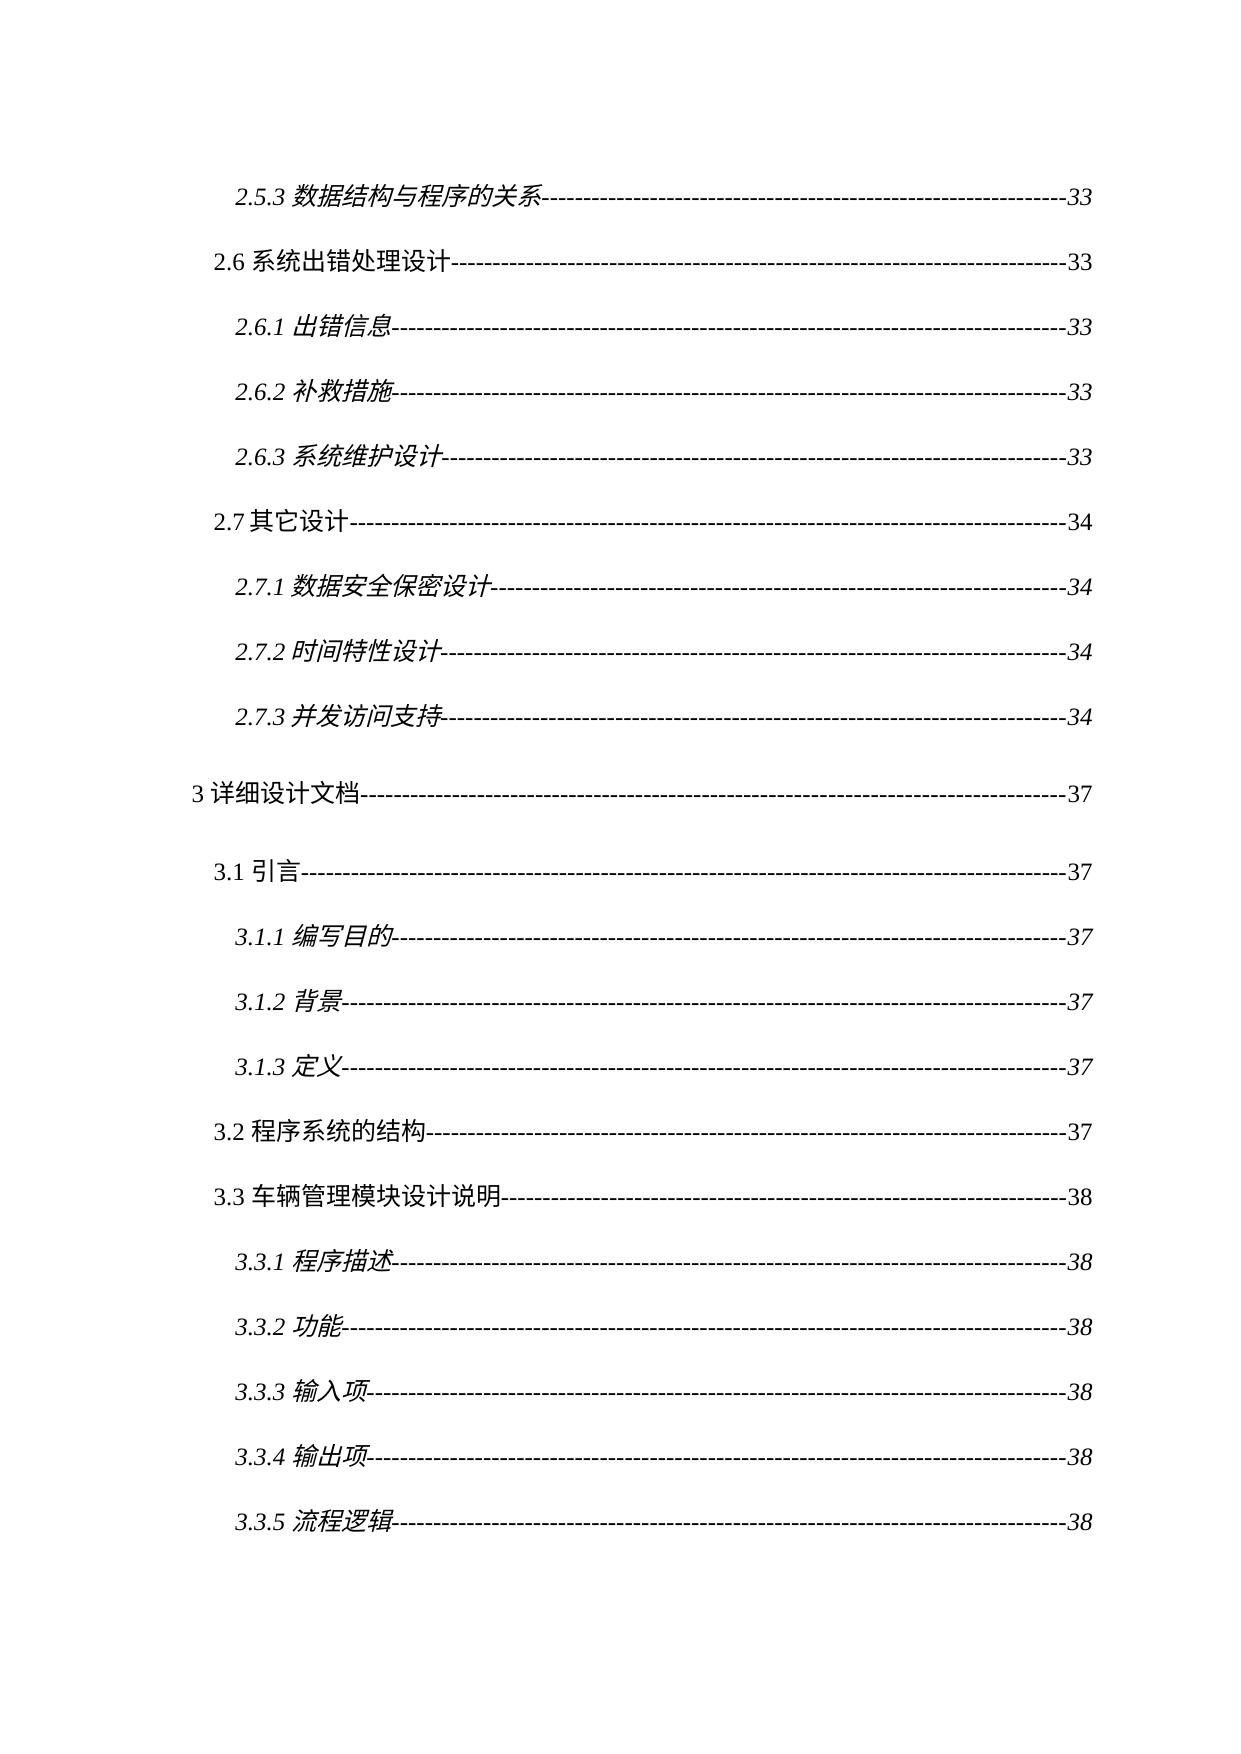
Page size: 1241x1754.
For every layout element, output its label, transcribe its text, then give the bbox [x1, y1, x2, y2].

text 3.3.4 输出项 38 [191, 1422, 1092, 1487]
text 2.7.1数据安全保密设计 34 [191, 552, 1092, 617]
text 3.2 程序系统的结构 37 [169, 1097, 1092, 1162]
text 3.1.3 定义 37 [191, 1032, 1092, 1097]
text 3.3.5 流程逻辑 38 [191, 1487, 1092, 1552]
text 2.7.3并发访问支持 34 [191, 682, 1092, 747]
text 3.3.1 程序描述 38 [191, 1227, 1092, 1292]
text 3.3.2 功能 38 [191, 1292, 1092, 1357]
text 3.3.3 输入项 38 [191, 1357, 1092, 1422]
text 3.3 车辆管理模块设计说明 38 [169, 1162, 1092, 1227]
text 3.1.1 编写目的 37 [191, 902, 1092, 967]
text 2.6 系统出错处理设计 33 [169, 227, 1092, 292]
text 2.7其它设计 34 [169, 487, 1092, 552]
text 3 详细设计文档 37 [148, 759, 1092, 824]
text 3.1.2 背景 37 [191, 967, 1092, 1032]
text 2.6.2 补救措施 33 [191, 357, 1092, 422]
text 2.6.3 系统维护设计 33 [191, 422, 1092, 487]
text 2.5.3 数据结构与程序的关系 33 [191, 162, 1092, 227]
text 2.7.2时间特性设计 34 [191, 617, 1092, 682]
text 2.6.1 出错信息 33 [191, 292, 1092, 357]
text 3.1 引言 37 [169, 837, 1092, 902]
